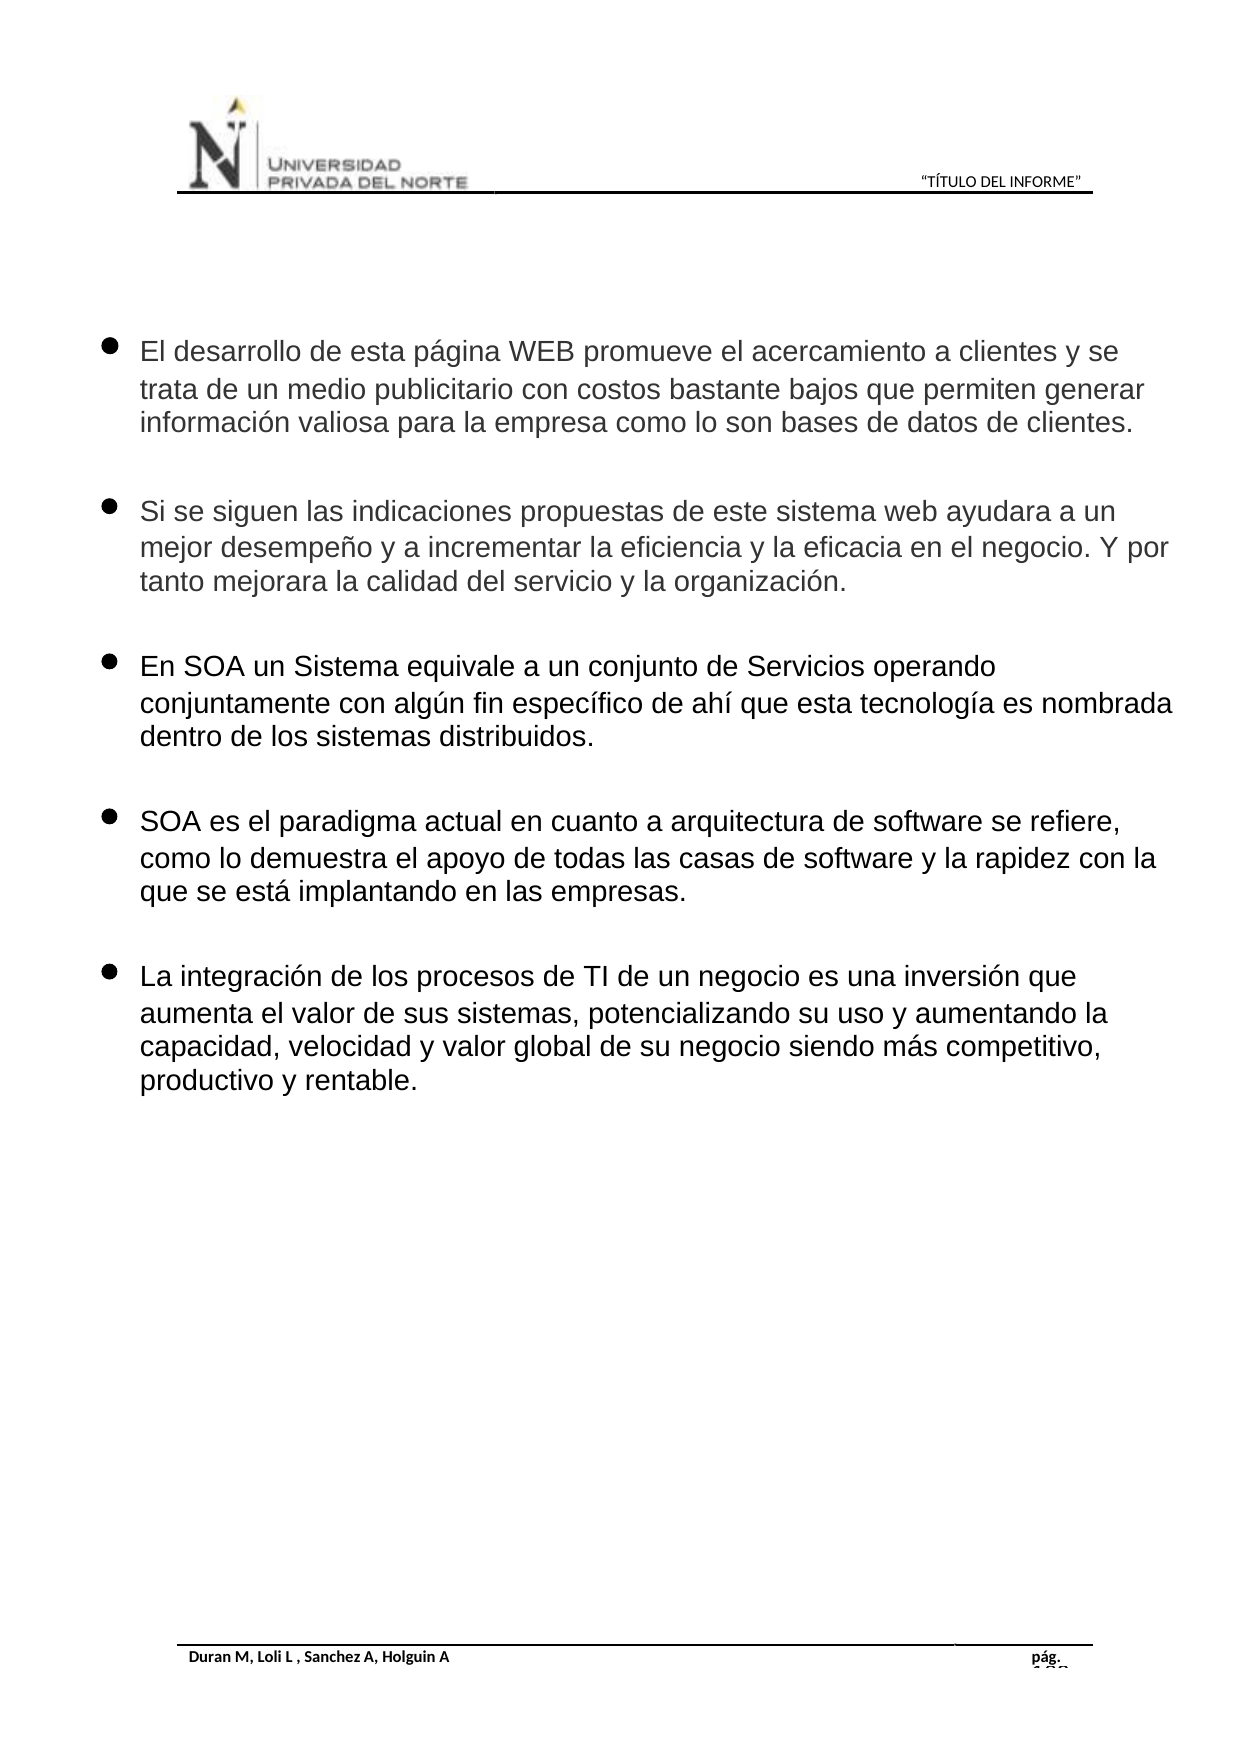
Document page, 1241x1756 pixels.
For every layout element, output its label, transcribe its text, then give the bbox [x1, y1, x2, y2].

list La integración de los procesos de TI de un negocio es una inversión que aumenta el valor de sus sistemas, potencializando su uso y aumentando la capacidad, velocidad y valor global de su negocio siendo más competitivo, productivo y rentable. [102, 957, 1180, 1096]
picture [188, 95, 469, 191]
list SOA es el paradigma actual en cuanto a arquitectura de software se refiere, como lo demuestra el apoyo de todas las casas de software y la rapidez con la que se está implantando en las empresas. [102, 802, 1180, 908]
list El desarrollo de esta página WEB promueve el acercamiento a clientes y se trata de un medio publicitario con costos bastante bajos que permiten generar información valiosa para la empresa como lo son bases de datos de clientes. [102, 330, 1180, 439]
list Si se siguen las indicaciones propuestas de este sistema web ayudara a un mejor desempeño y a incrementar la eficiencia y la eficacia en el negocio. Y por tanto mejorara la calidad del servicio y la organización. [102, 492, 1180, 598]
list En SOA un Sistema equivale a un conjunto de Servicios operando conjuntamente con algún fin específico de ahí que esta tecnología es nombrada dentro de los sistemas distribuidos. [102, 647, 1180, 753]
